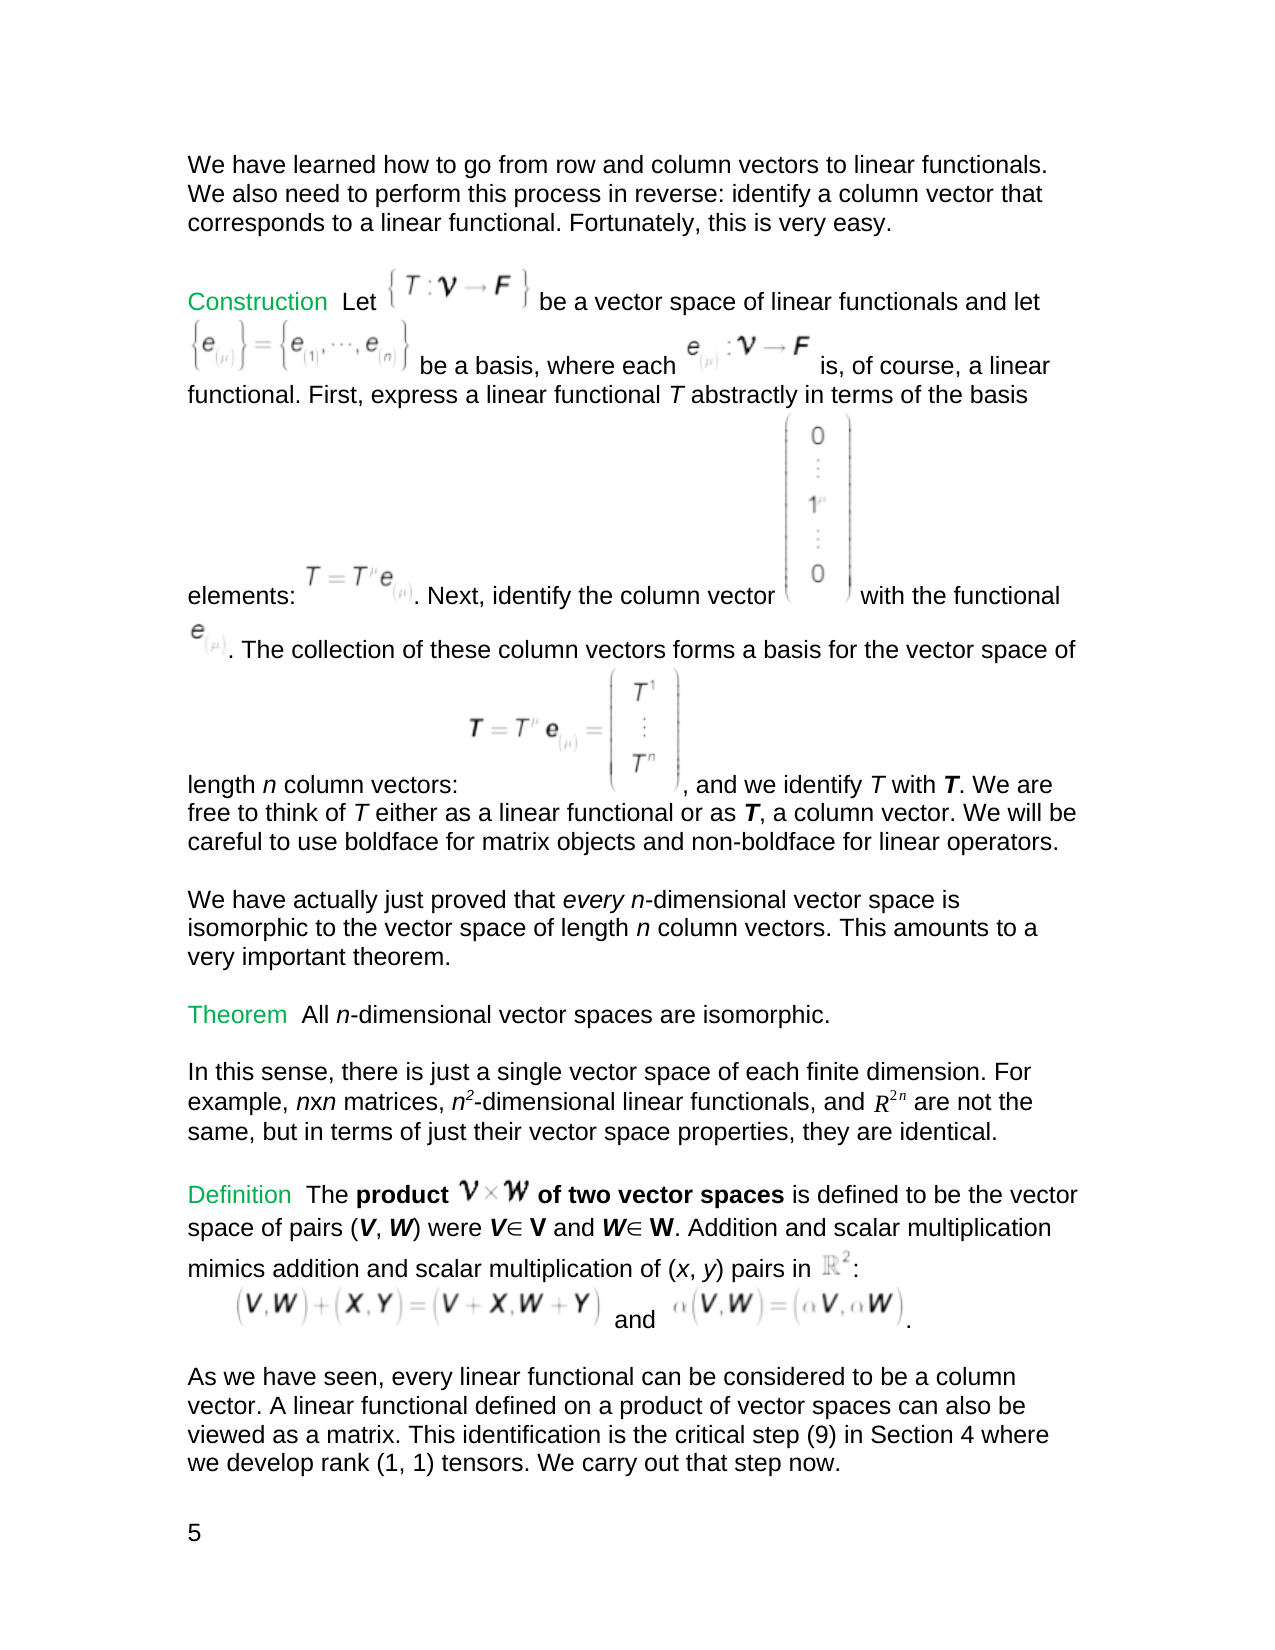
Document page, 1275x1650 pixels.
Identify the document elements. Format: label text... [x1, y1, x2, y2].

text Theorem All n-dimensional vector spaces are isomorphic. [187, 999, 1087, 1028]
text In this sense, there is just a single vector space of each finite dimension. For example, nxn matrices, n2-dimensional linear functionals, and are not the same, but in terms of just their vector space properties, they are identical. [187, 1057, 1087, 1146]
text and . [187, 1282, 1087, 1333]
text Construction Let be a vector space of linear functionals and let be a basis, where each is, of course, a linear functional. First, express a linear functional T abstractly in terms of the basis elements: . Next, identify the column vector with the functional . The collection of these column vectors forms a basis for the vector space of length n column vectors: , and we identify T with T. We are free to think of T either as a linear functional or as T, a column vector. We will be careful to use boldface for matrix objects and non-boldface for linear operators. [187, 265, 1087, 856]
text We have learned how to go from row and column vectors to linear functionals. We also need to perform this process in reverse: identify a column vector that corresponds to a linear functional. Fortunately, this is very easy. [187, 150, 1087, 236]
text We have actually just proved that every n-dimensional vector space is isomorphic to the vector space of length n column vectors. This amounts to a very important theorem. [187, 884, 1087, 971]
text As we have seen, every linear functional can be considered to be a column vector. A linear functional defined on a product of vector spaces can also be viewed as a matrix. This identification is the critical step (9) in Section 4 where we develop rank (1, 1) tensors. We carry out that step now. [187, 1362, 1087, 1477]
text Definition The product of two vector spaces is defined to be the vector space of pairs (V, W) were V V and W W. Addition and scalar multiplication mimics addition and scalar multiplication of (x, y) pairs in : [187, 1174, 1087, 1282]
